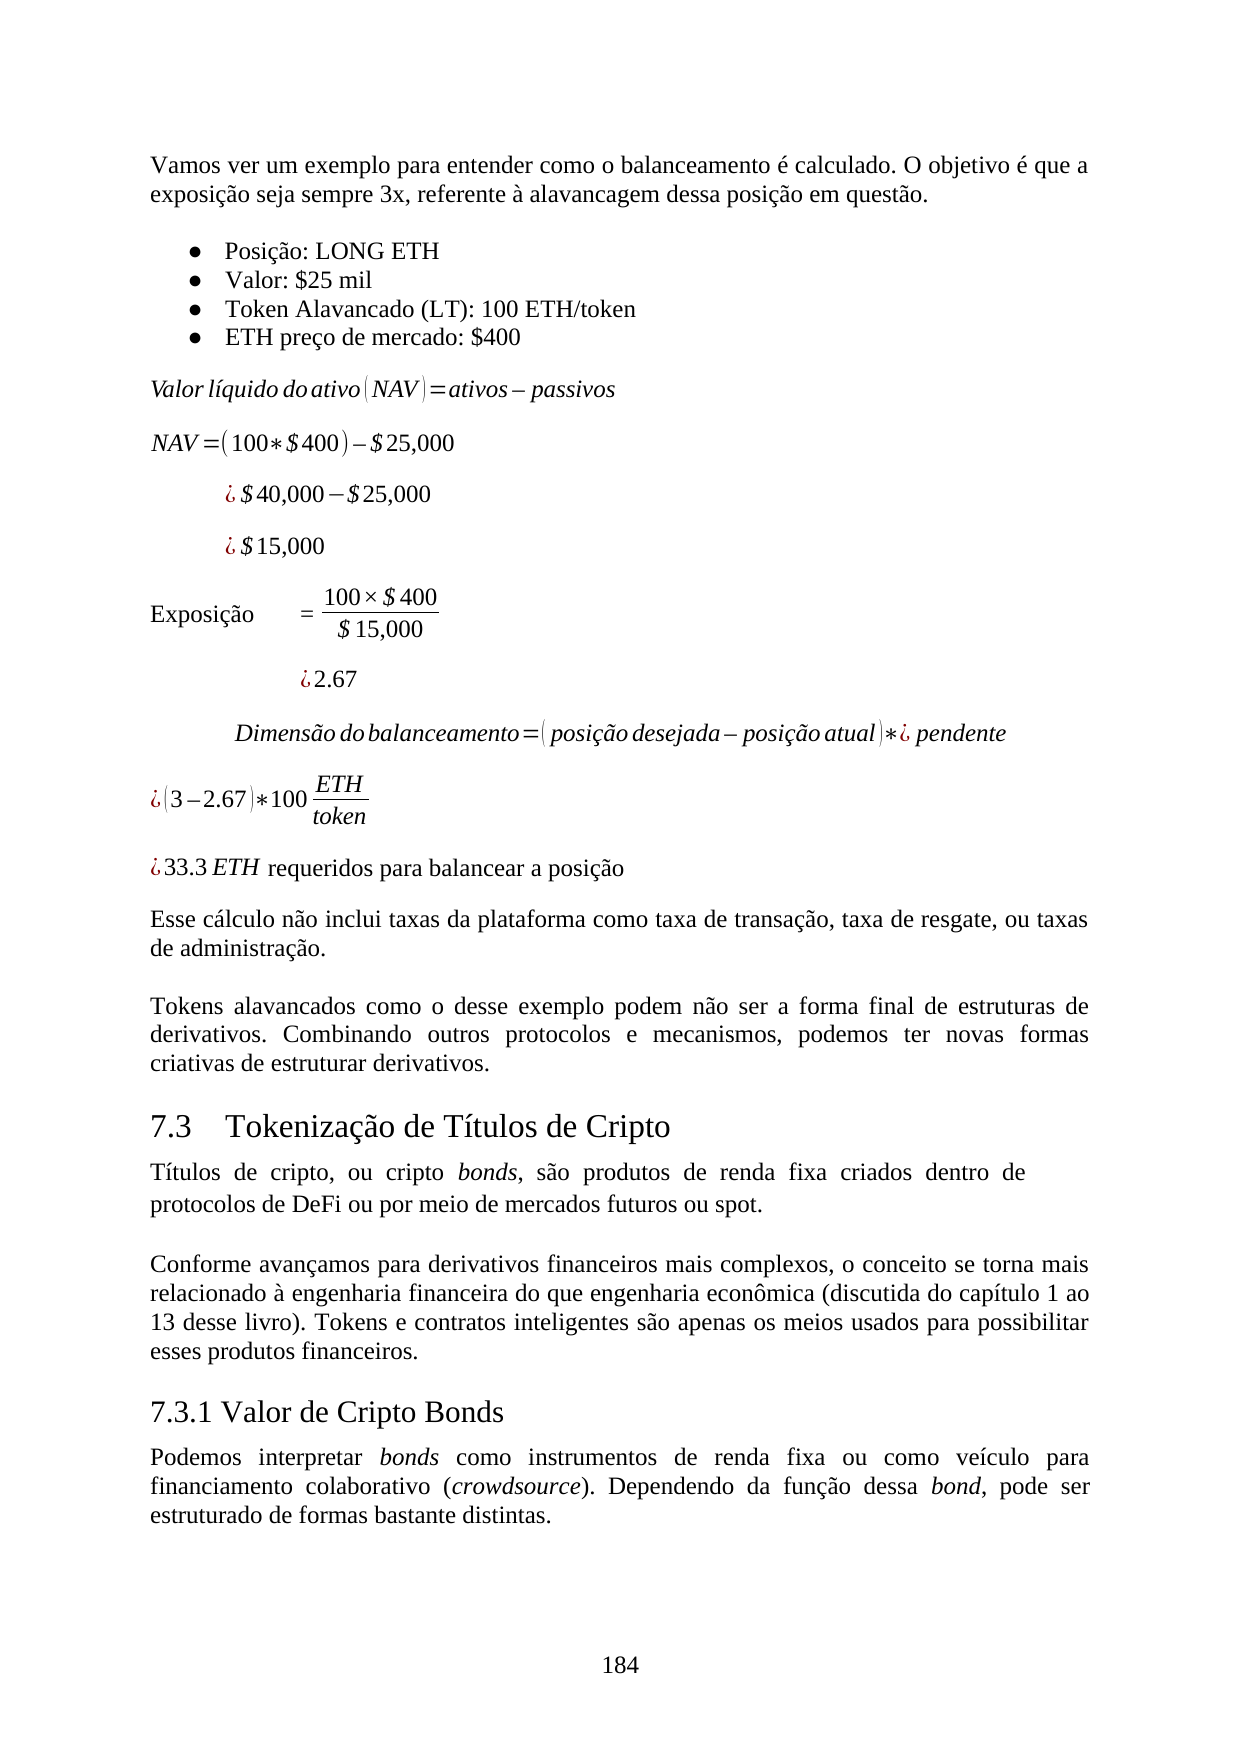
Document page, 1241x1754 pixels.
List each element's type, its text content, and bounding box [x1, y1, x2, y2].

text Podemos interpretar bonds como instrumentos de renda fixa ou como veículo para financiamento colaborativo (crowdsource). Dependendo da função dessa bond, pode ser estruturado de formas bastante distintas. [150, 1442, 1090, 1528]
subtitle Tokenização de Títulos de Cripto [150, 1106, 1090, 1144]
text requeridos para balancear a posição [150, 853, 1090, 882]
text Títulos de cripto, ou cripto bonds, são produtos de renda fixa criados dentro de protocolos de DeFi ou por meio de mercados futuros ou spot. [150, 1157, 1026, 1218]
text Exposição = [150, 584, 1090, 643]
list Posição: LONG ETH [187, 236, 1090, 265]
list ETH preço de mercado: $400 [187, 322, 1090, 351]
text Vamos ver um exemplo para entender como o balanceamento é calculado. O objetivo é que a exposição seja sempre 3x, referente à alavancagem dessa posição em questão. [150, 150, 1090, 207]
list Token Alavancado (LT): 100 ETH/token [187, 294, 1090, 322]
subtitle Valor de Cripto Bonds [150, 1394, 1090, 1430]
list Valor: $25 mil [187, 265, 1090, 294]
text Tokens alavancados como o desse exemplo podem não ser a forma final de estruturas de derivativos. Combinando outros protocolos e mecanismos, podemos ter novas formas criativas de estruturar derivativos. [150, 991, 1090, 1077]
text Conforme avançamos para derivativos financeiros mais complexos, o conceito se torna mais relacionado à engenharia financeira do que engenharia econômica (discutida do capítulo 1 ao 13 desse livro). Tokens e contratos inteligentes são apenas os meios usados para possibilitar esses produtos financeiros. [150, 1249, 1090, 1364]
text Esse cálculo não inclui taxas da plataforma como taxa de transação, taxa de resgate, ou taxas de administração. [150, 904, 1090, 962]
